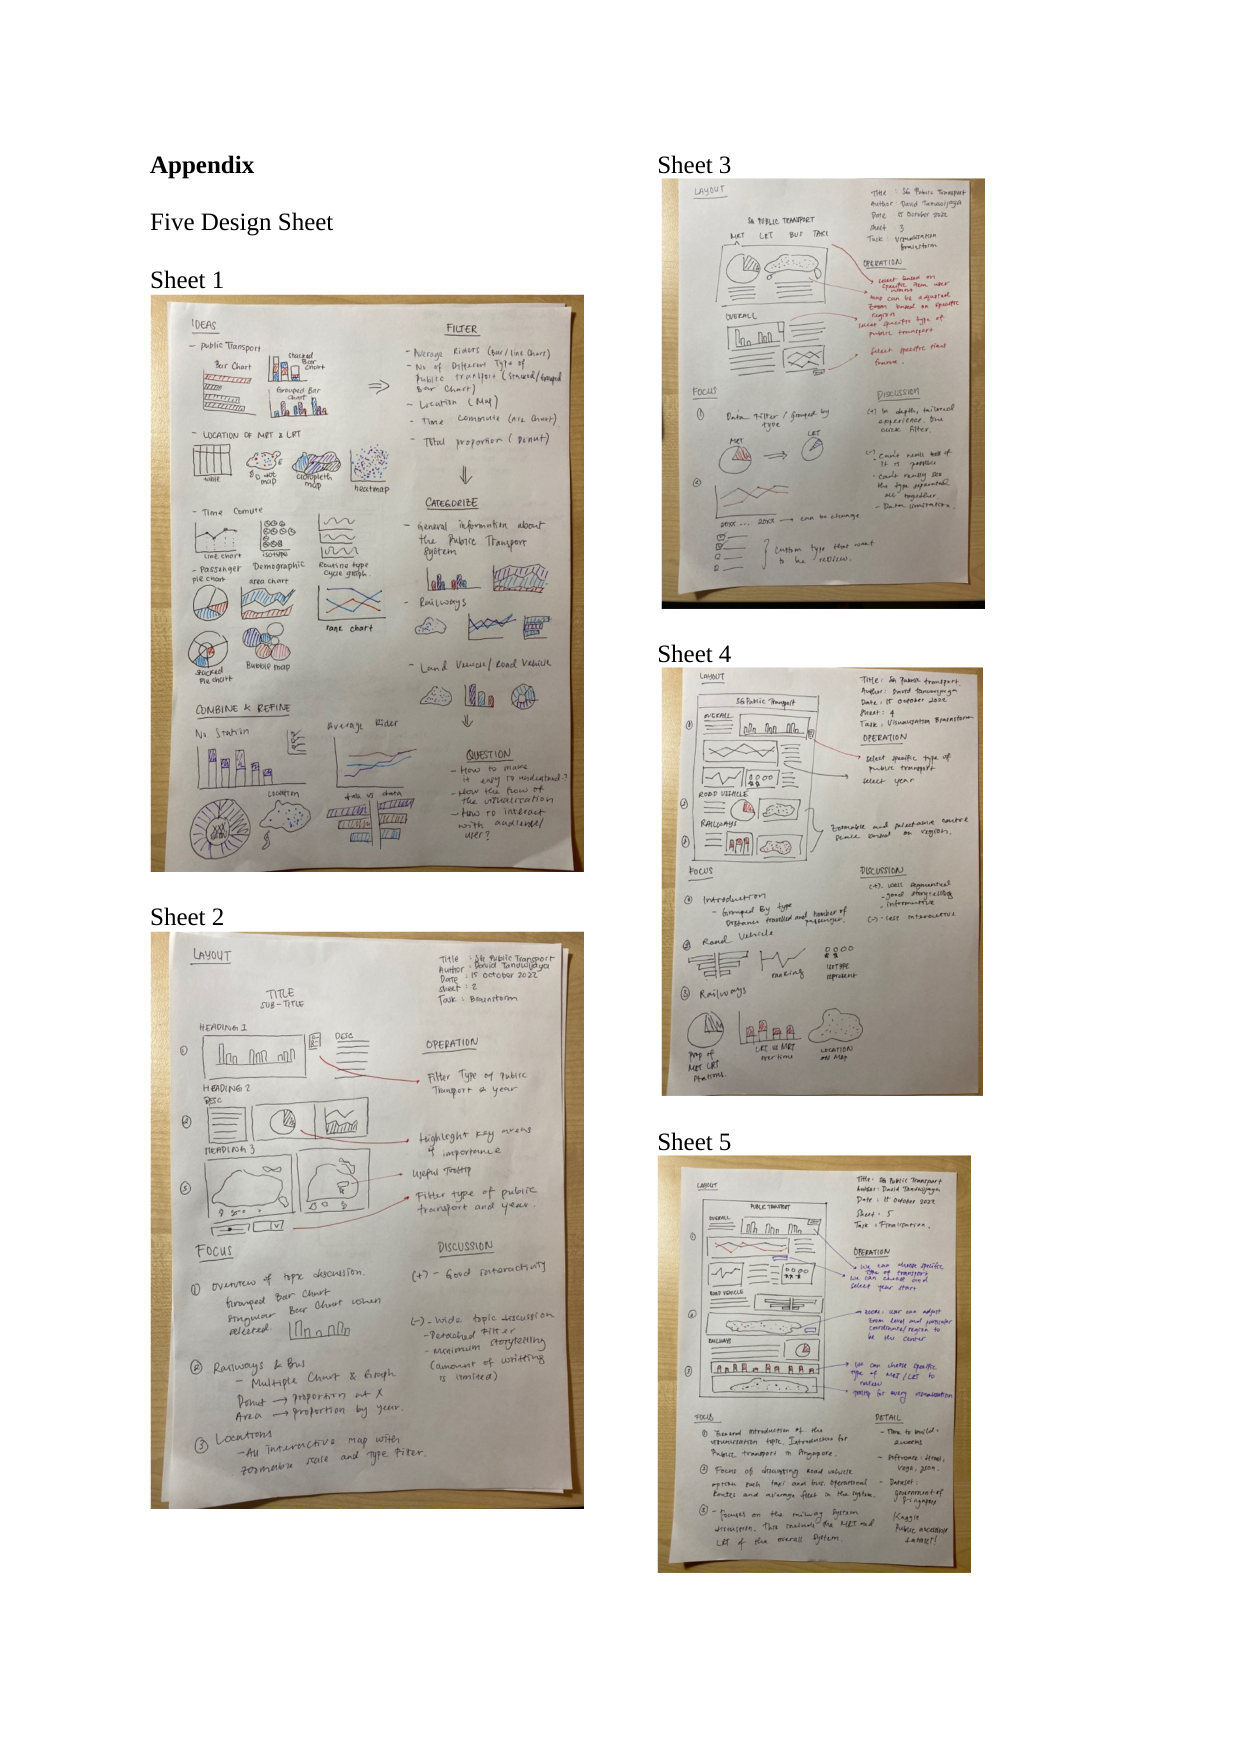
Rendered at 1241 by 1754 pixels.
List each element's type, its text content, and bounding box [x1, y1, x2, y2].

picture [151, 932, 584, 1508]
text Sheet 4 [657, 639, 1090, 668]
text Sheet 5 [657, 1127, 1090, 1155]
picture [658, 1156, 971, 1572]
text Sheet 3 [657, 150, 1090, 179]
picture [151, 295, 584, 871]
picture [662, 179, 985, 608]
text Appendix [150, 150, 583, 179]
text Sheet 1 [150, 265, 583, 294]
picture [662, 668, 983, 1095]
text Five Design Sheet [150, 207, 583, 236]
text Sheet 2 [150, 902, 583, 931]
